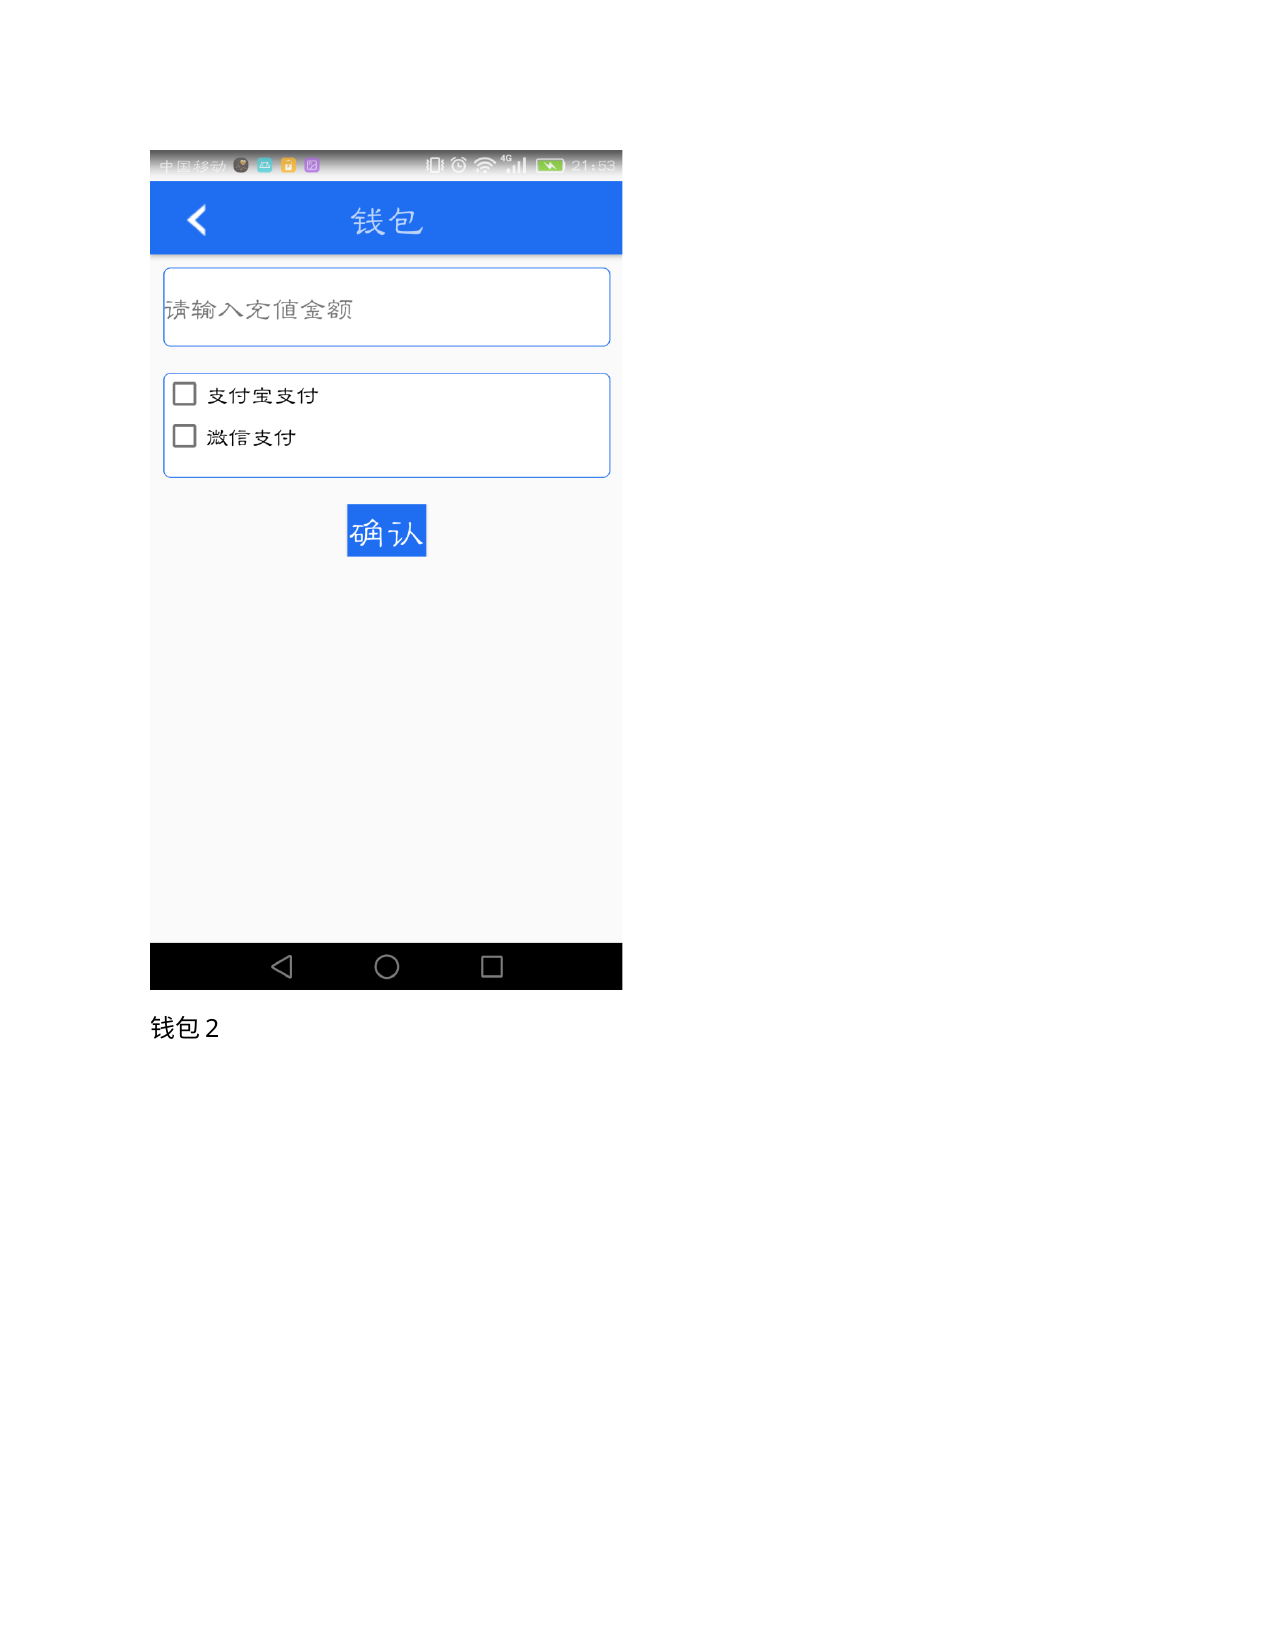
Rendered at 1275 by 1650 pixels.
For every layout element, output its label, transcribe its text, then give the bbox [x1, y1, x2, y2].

text 钱包2 [150, 1009, 1125, 1045]
picture [150, 150, 623, 990]
